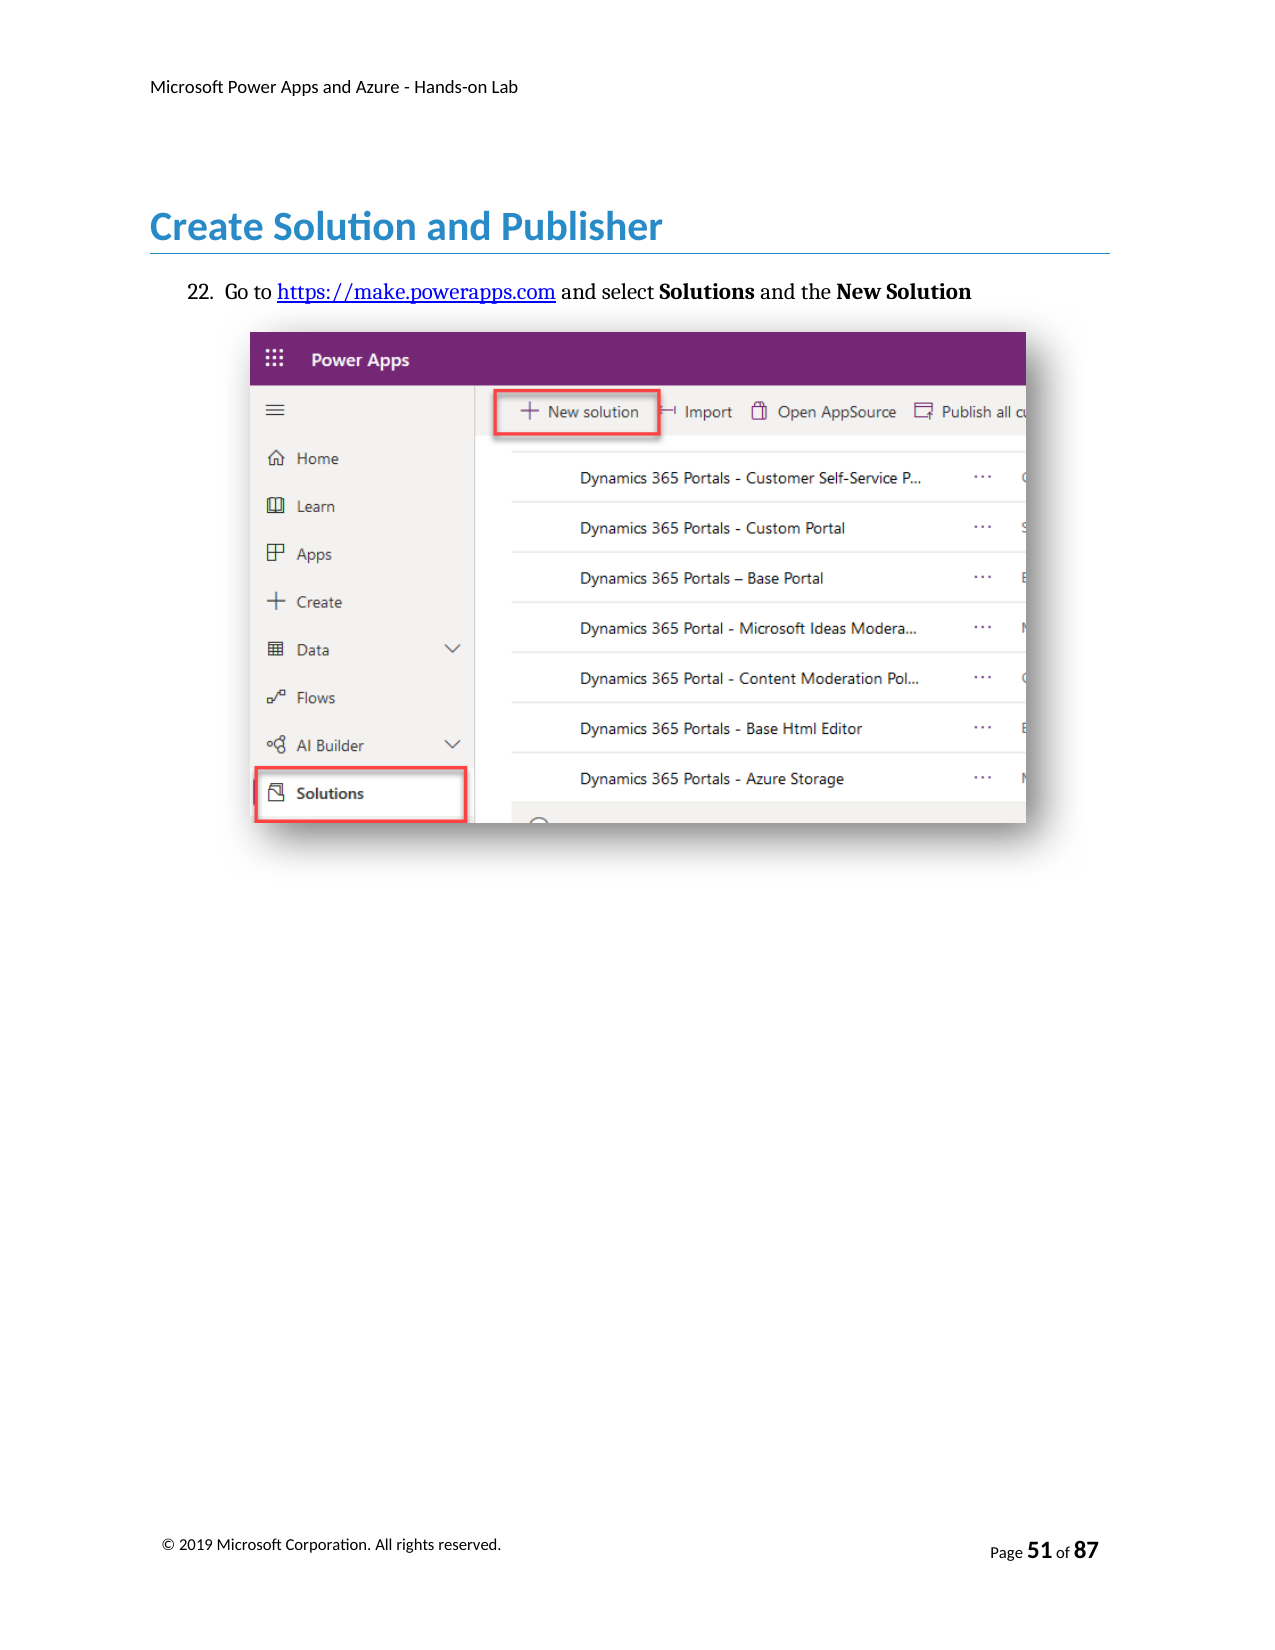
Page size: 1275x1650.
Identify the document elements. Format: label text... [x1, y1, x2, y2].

picture [250, 332, 1026, 823]
list Go to https://make.powerapps.com and select Solutions and the New Solution [187, 279, 1125, 305]
subtitle Create Solution and Publisher [150, 200, 1110, 253]
